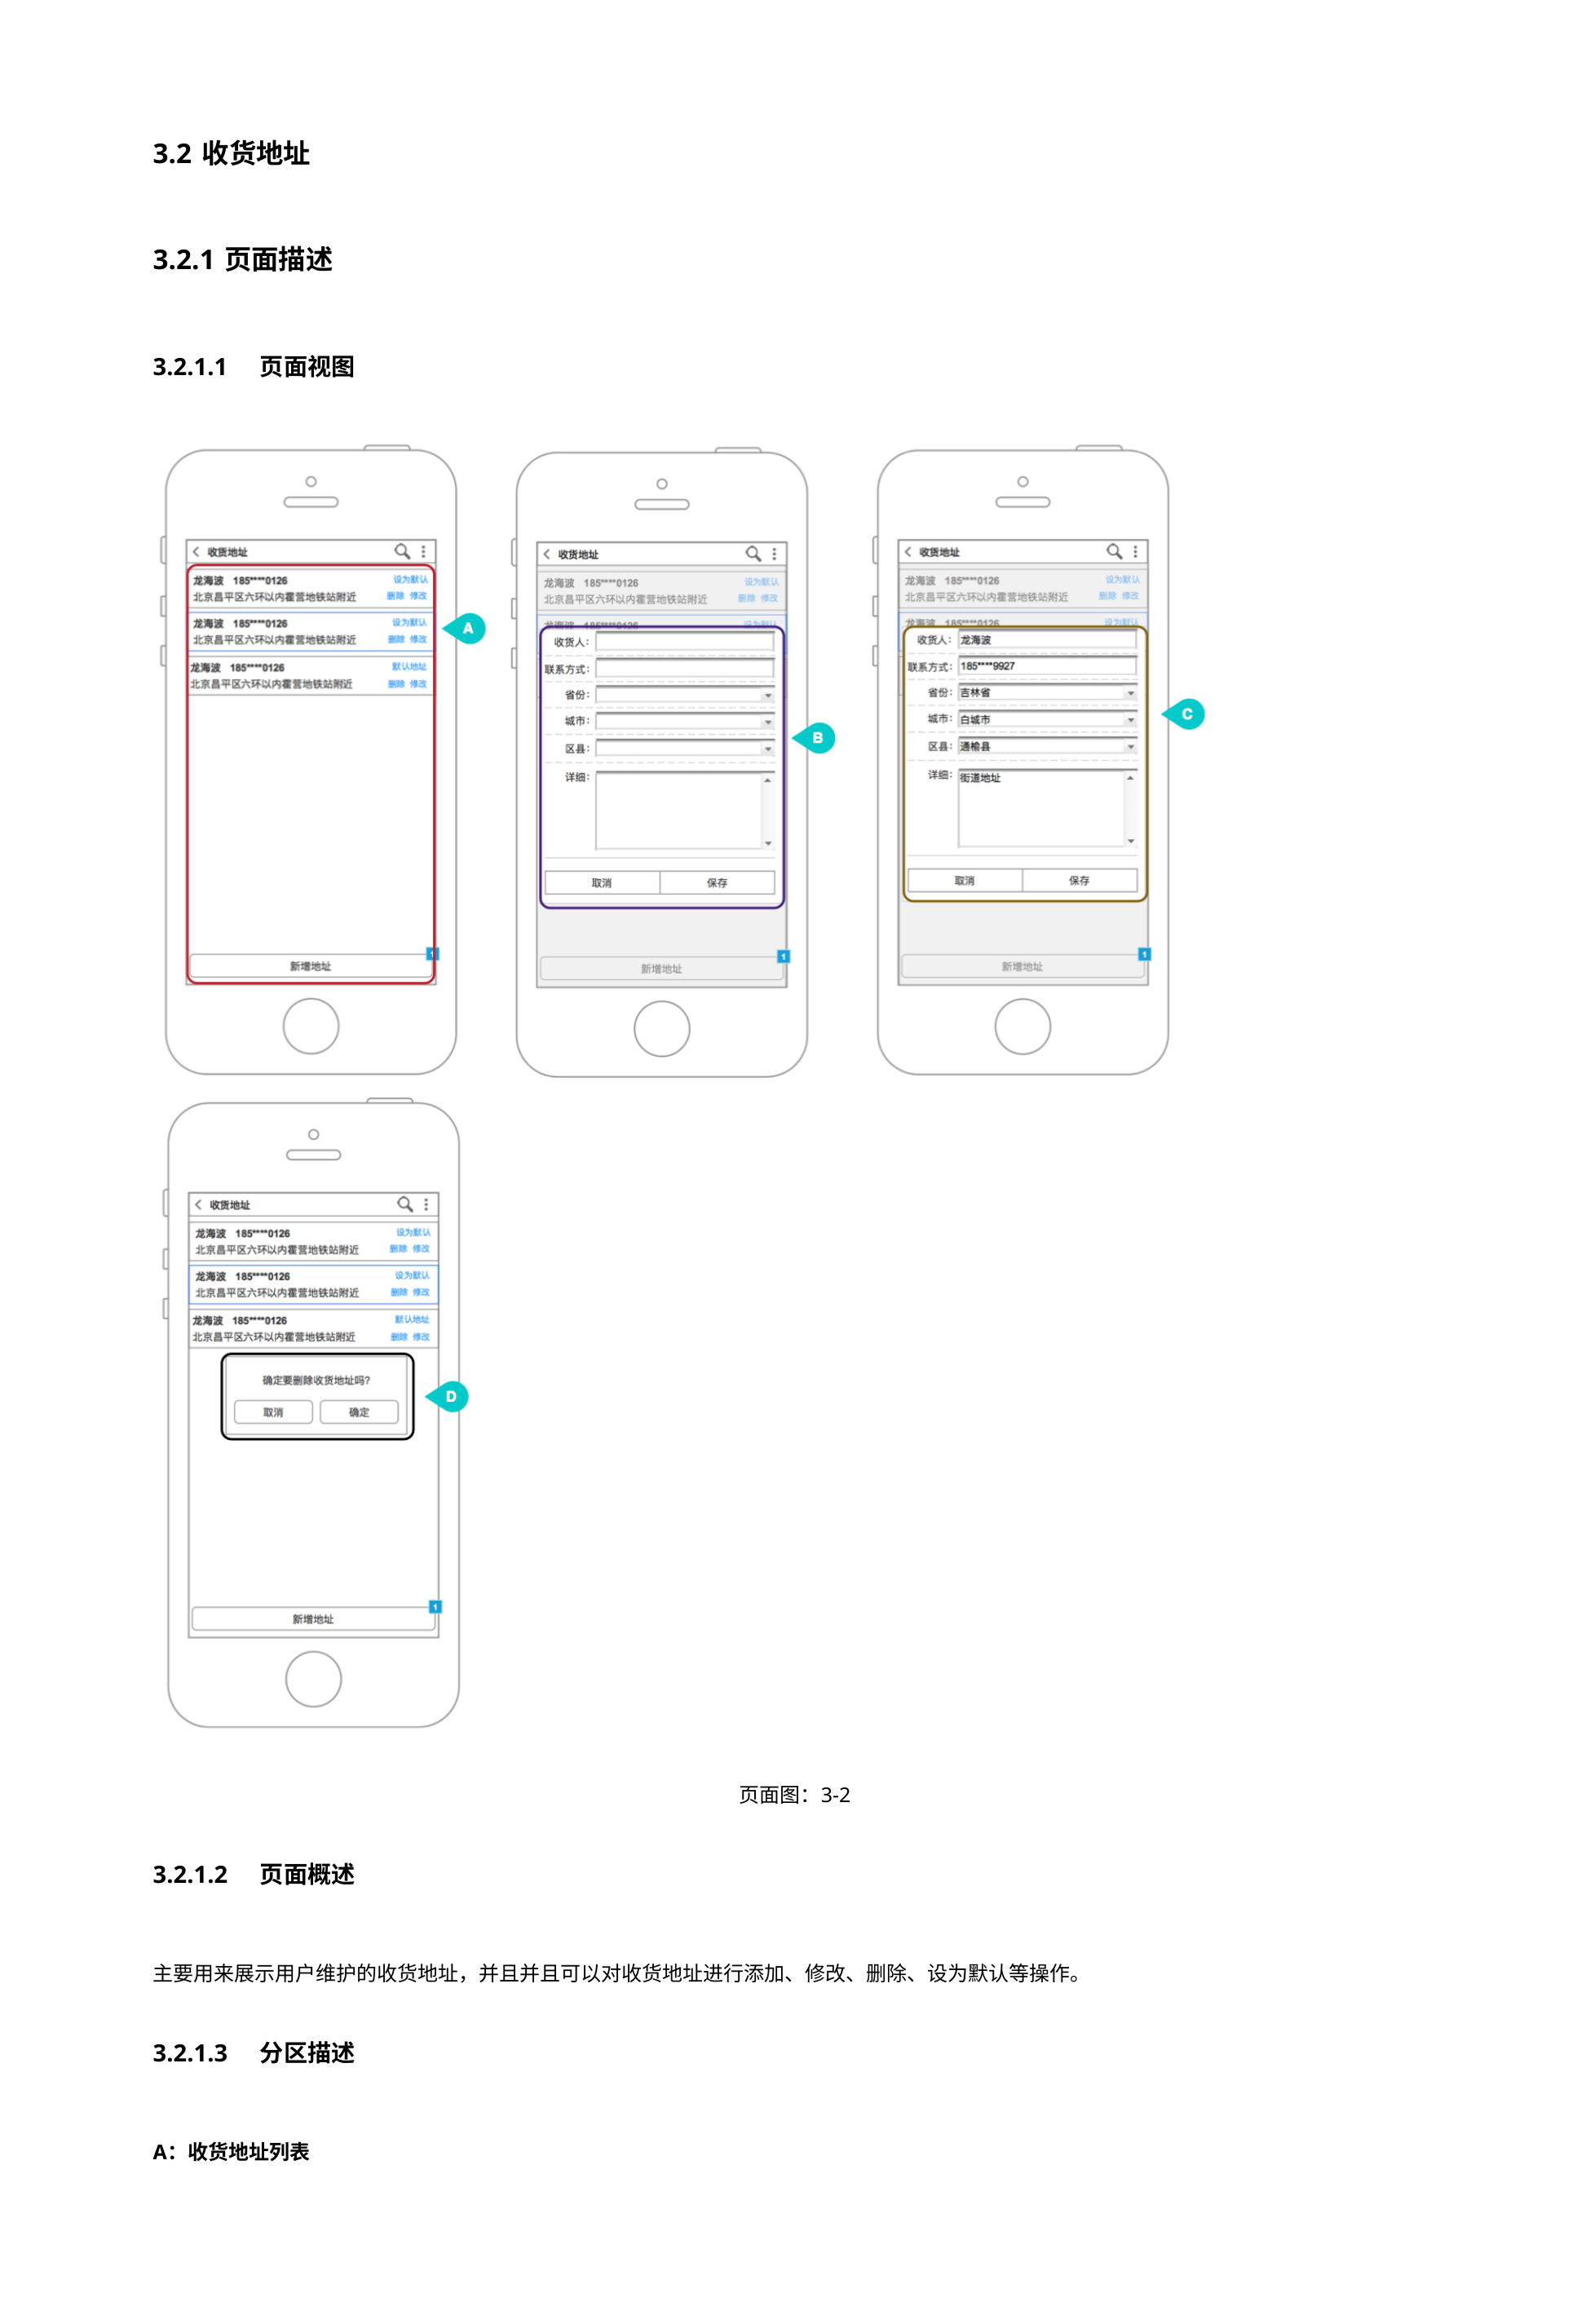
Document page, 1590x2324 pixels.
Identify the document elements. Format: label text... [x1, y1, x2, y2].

subtitle 页面概述 [152, 1845, 1437, 1901]
text 主要用来展示用户维护的收货地址，并且并且可以对收货地址进行添加、修改、删除、设为默认等操作。 [152, 1945, 1437, 2000]
subtitle 收货地址 [152, 124, 1437, 179]
subtitle 页面描述 [152, 230, 1437, 285]
text A：收货地址列表 [152, 2123, 1437, 2179]
picture [152, 437, 1213, 1740]
subtitle 页面视图 [152, 338, 1437, 393]
text 页面图：3-2 [152, 1766, 1437, 1822]
subtitle 分区描述 [152, 2024, 1437, 2079]
